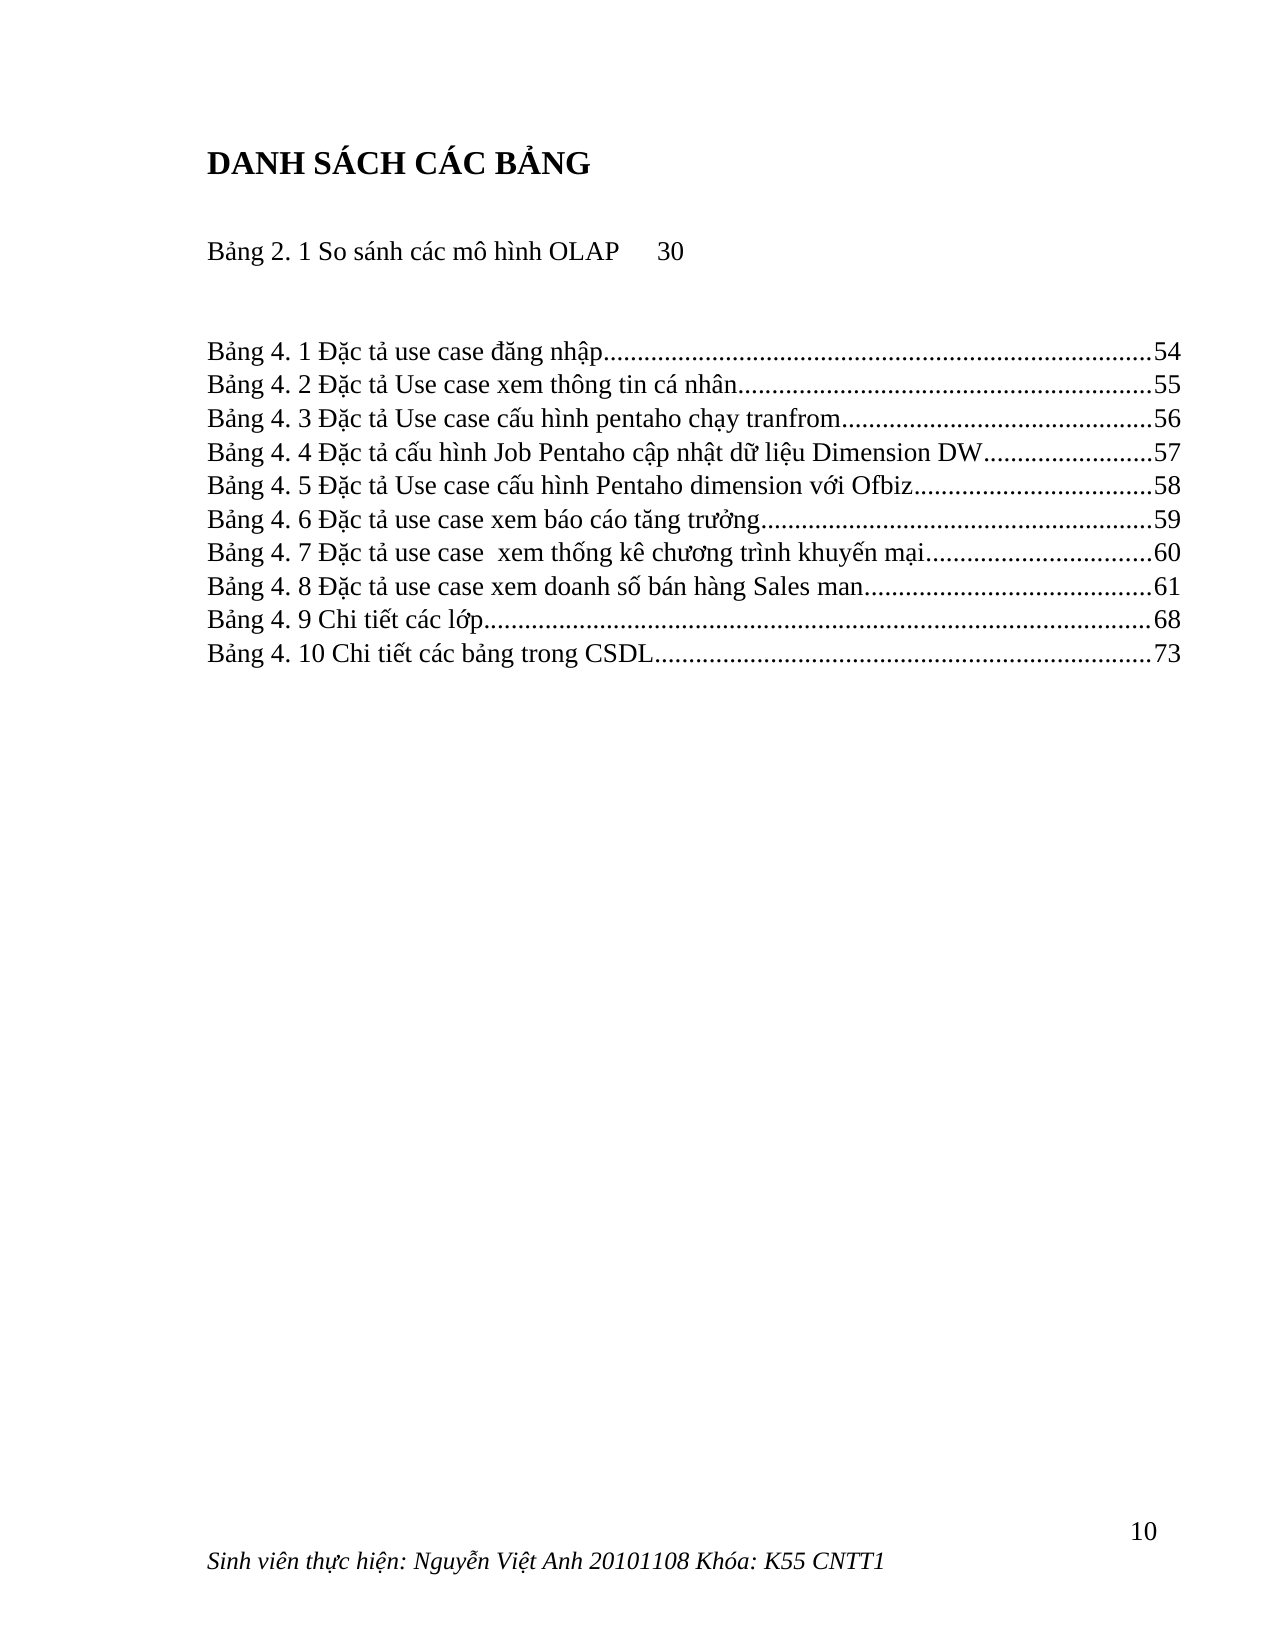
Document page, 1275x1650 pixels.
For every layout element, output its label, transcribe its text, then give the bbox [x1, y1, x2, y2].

text Bảng 4. 1 Đặc tả use case đăng nhập 54 [207, 335, 1157, 366]
text Bảng 4. 6 Đặc tả use case xem báo cáo tăng trưởng 59 [207, 503, 1157, 534]
text Bảng 4. 7 Đặc tả use case xem thống kê chương trình khuyến mại 60 [207, 536, 1157, 567]
text Bảng 4. 4 Đặc tả cấu hình Job Pentaho cập nhật dữ liệu Dimension DW 57 [207, 436, 1157, 467]
text Bảng 4. 10 Chi tiết các bảng trong CSDL 73 [207, 637, 1157, 668]
text Bảng 2. 1 So sánh các mô hình OLAP 30 [207, 235, 1157, 266]
text Bảng 4. 8 Đặc tả use case xem doanh số bán hàng Sales man 61 [207, 570, 1157, 601]
text Bảng 4. 9 Chi tiết các lớp 68 [207, 603, 1157, 634]
subtitle DANH SÁCH CÁC BẢNG [207, 143, 1157, 181]
text Bảng 4. 2 Đặc tả Use case xem thông tin cá nhân 55 [207, 369, 1157, 400]
text Bảng 4. 3 Đặc tả Use case cấu hình pentaho chạy tranfrom 56 [207, 402, 1157, 433]
text Bảng 4. 5 Đặc tả Use case cấu hình Pentaho dimension với Ofbiz 58 [207, 469, 1157, 500]
